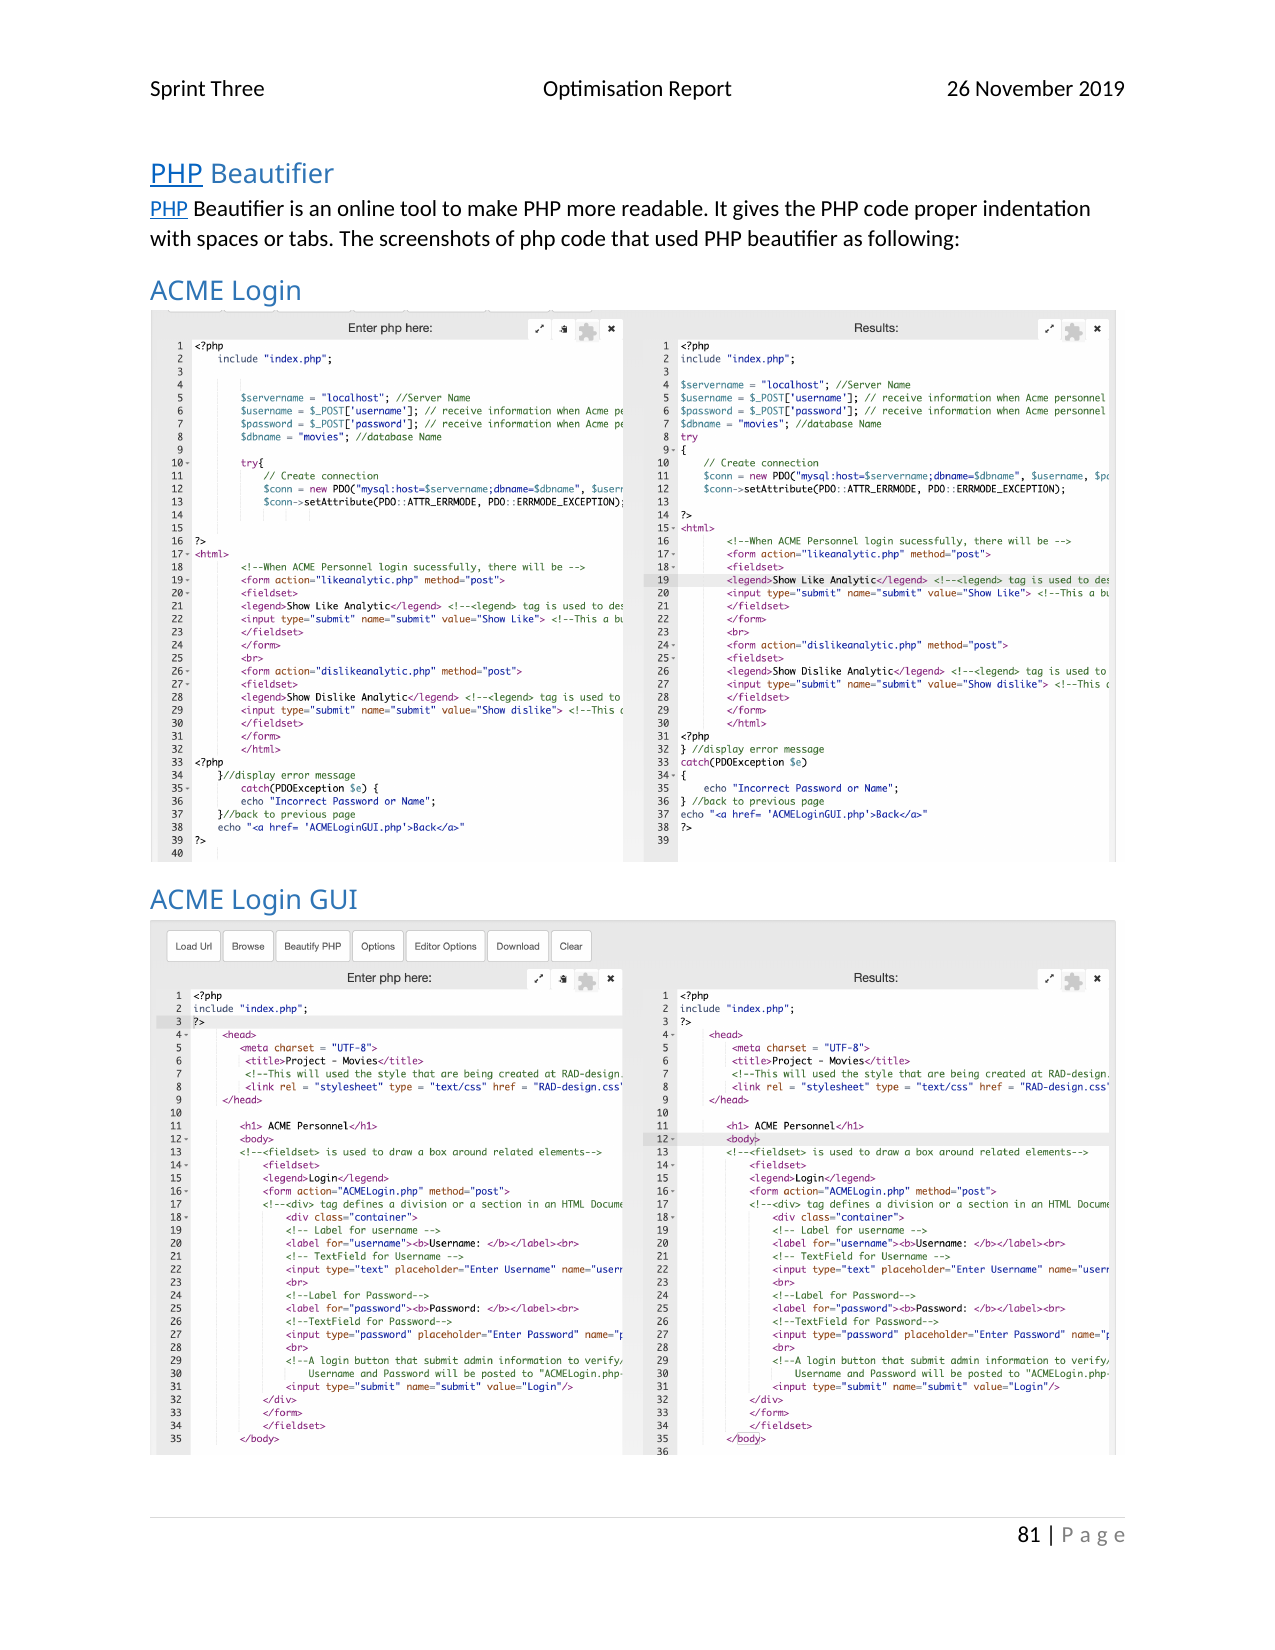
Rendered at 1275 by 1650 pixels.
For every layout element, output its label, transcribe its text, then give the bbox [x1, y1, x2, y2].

picture [150, 310, 1125, 862]
subtitle PHP Beautifier [150, 154, 1125, 191]
picture [150, 920, 1125, 1455]
subtitle ACME Login GUI [150, 881, 1125, 918]
subtitle ACME Login [150, 271, 1125, 308]
text PHP Beautifier is an online tool to make PHP more readable. It gives the PHP code proper indentation with spaces or tabs. The screenshots of php code that used PHP beautifier as following: [150, 194, 1125, 252]
